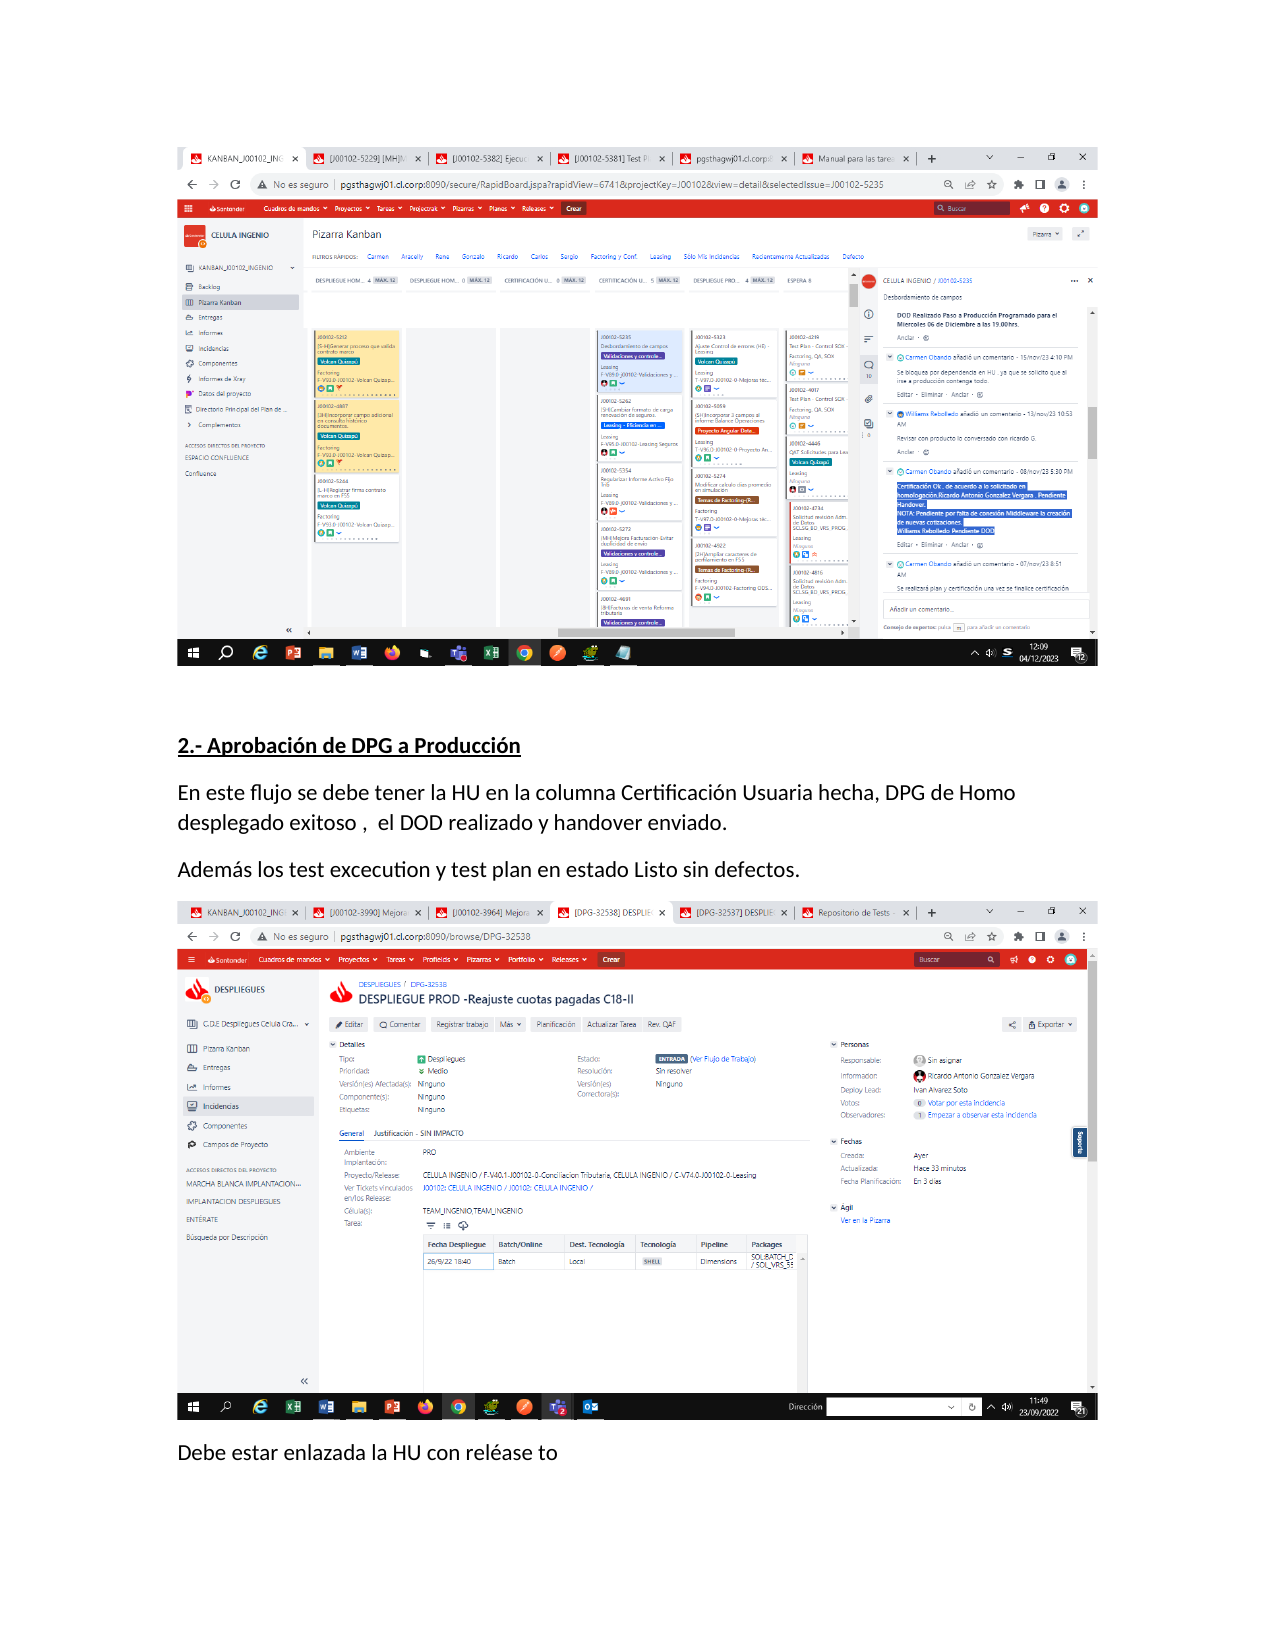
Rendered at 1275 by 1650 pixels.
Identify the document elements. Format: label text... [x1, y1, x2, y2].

text Además los test excecution y test plan en estado Listo sin defectos. [177, 855, 1098, 883]
text Debe estar enlazada la HU con reléase to [177, 1438, 1098, 1466]
text 2.- Aprobación de DPG a Producción [177, 731, 1098, 759]
picture [177, 901, 1098, 1420]
picture [177, 147, 1098, 666]
text En este flujo se debe tener la HU en la columna Certificación Usuaria hecha, DPG de Homo desplegado exitoso , el DOD realizado y handover enviado. [177, 778, 1098, 836]
